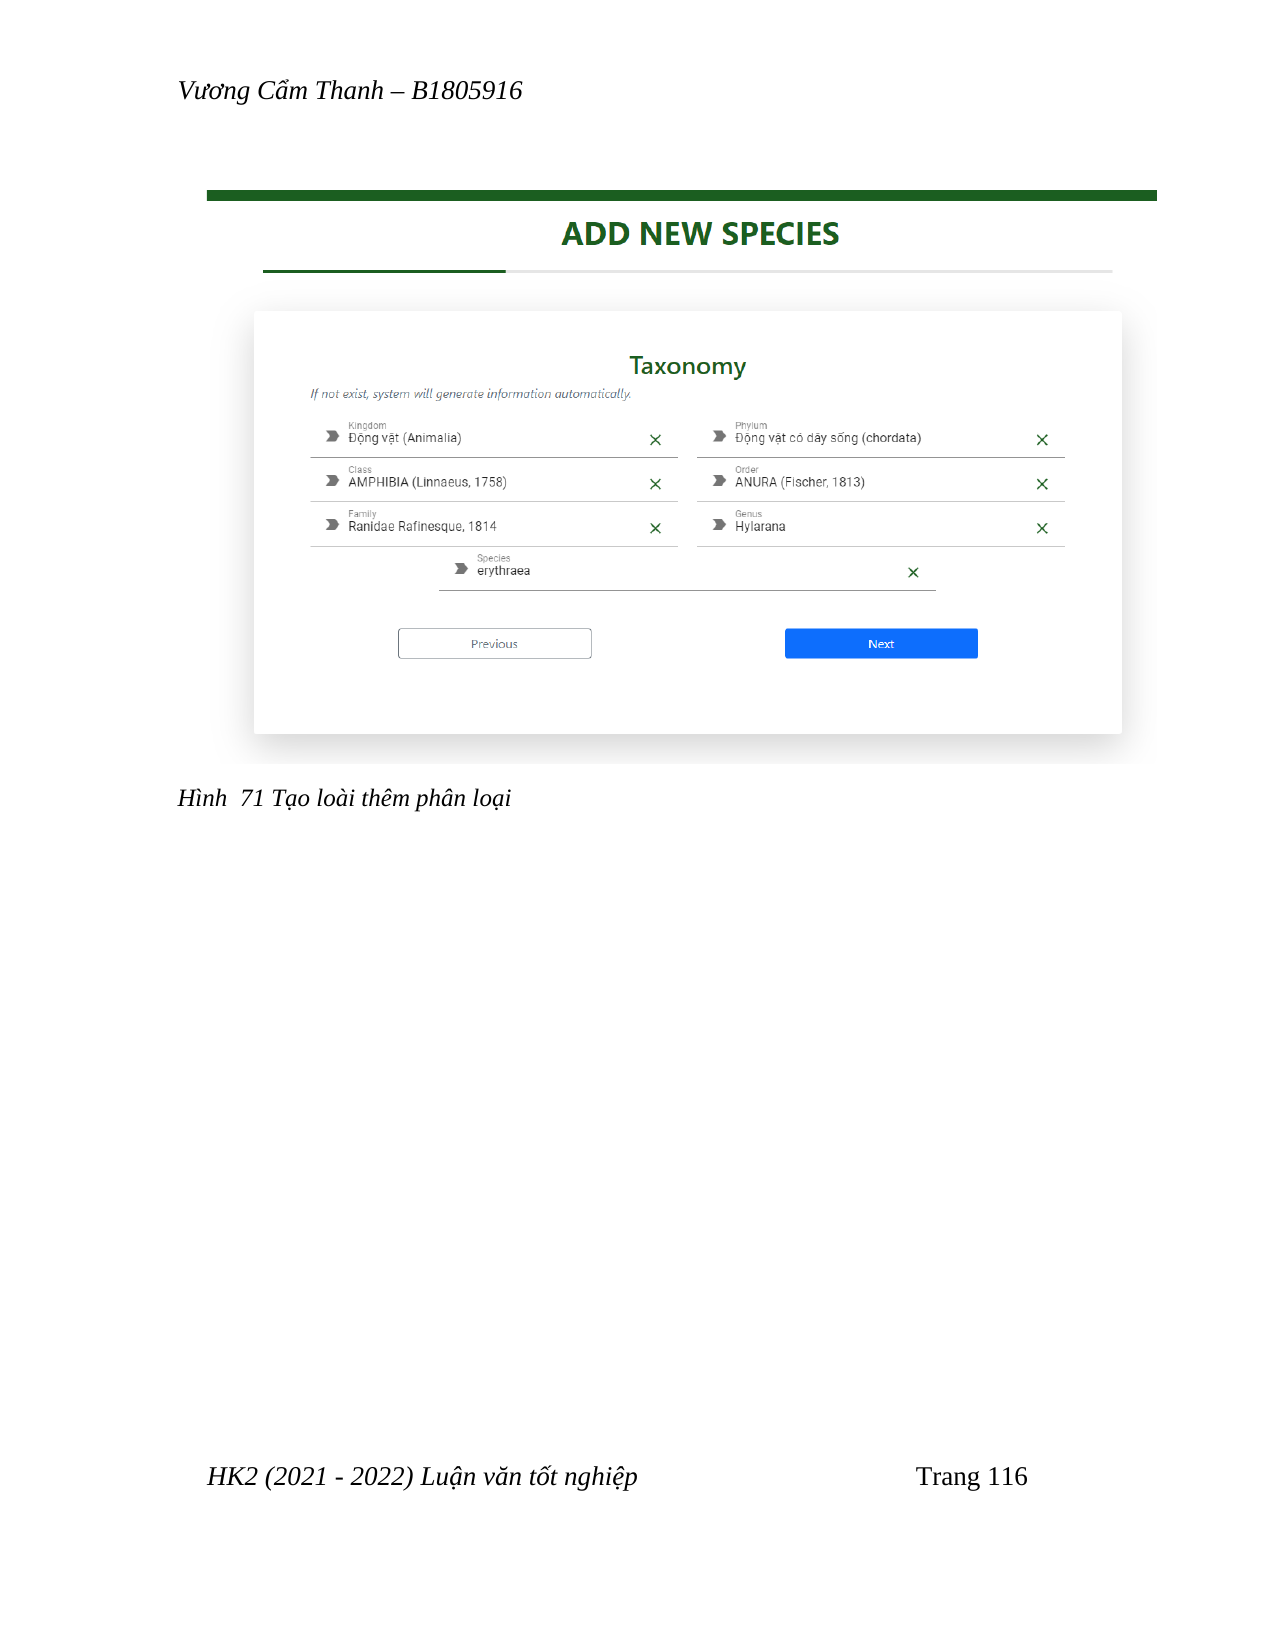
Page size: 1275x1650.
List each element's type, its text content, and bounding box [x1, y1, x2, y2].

picture [206, 190, 1157, 764]
